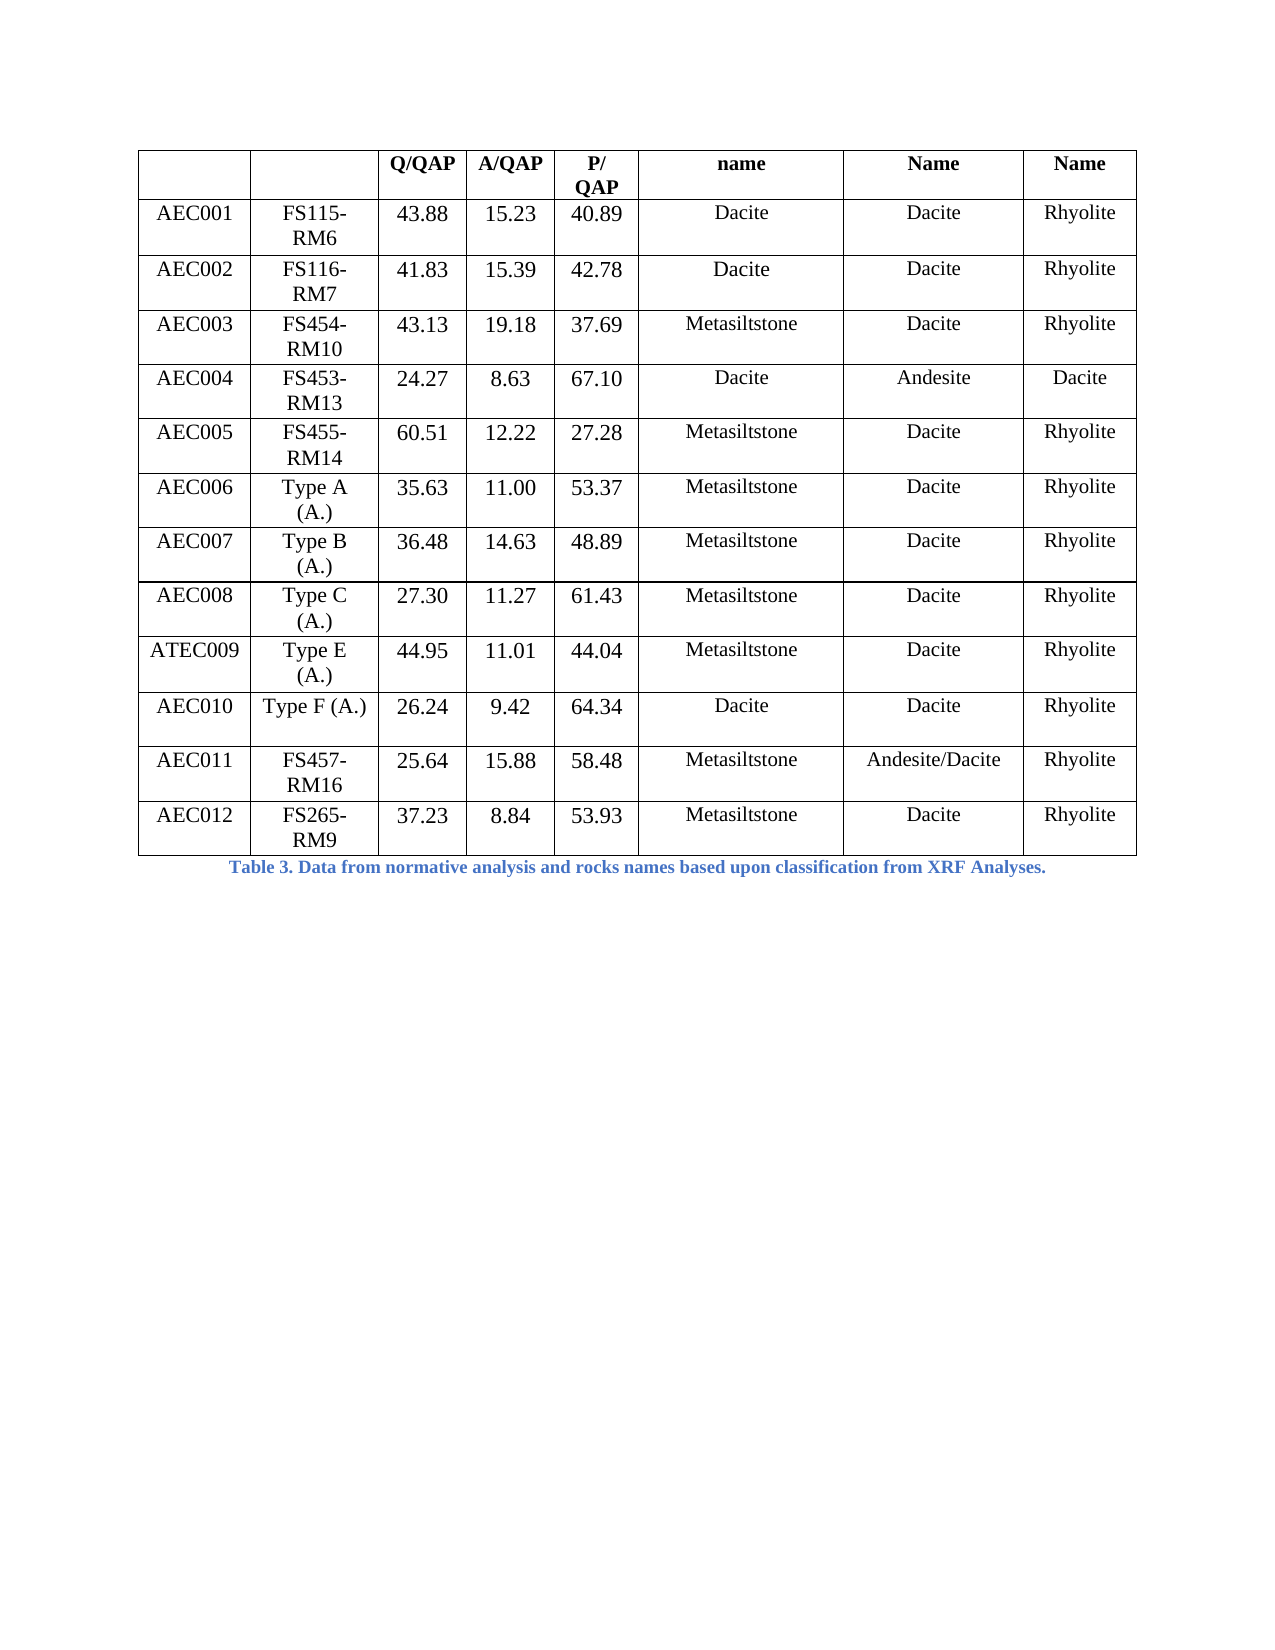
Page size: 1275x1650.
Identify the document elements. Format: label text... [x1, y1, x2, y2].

table_cell FS454-RM10 [251, 311, 378, 364]
table_cell Rhyolite [1024, 256, 1136, 309]
table_cell AEC002 [139, 256, 250, 309]
table_cell 8.84 [467, 802, 554, 855]
table_cell 11.27 [467, 583, 554, 636]
table_cell 15.88 [467, 747, 554, 801]
table_cell AEC003 [139, 311, 250, 364]
table_cell 12.22 [467, 419, 554, 473]
table_cell A/QAP [467, 151, 554, 199]
table_cell AEC012 [139, 802, 250, 855]
table_cell 35.63 [379, 474, 466, 527]
table_cell Metasiltstone [639, 419, 843, 473]
table_cell Dacite [639, 256, 843, 309]
table_cell Rhyolite [1024, 802, 1136, 855]
table_cell Dacite [844, 474, 1023, 527]
table_cell Dacite [844, 200, 1023, 255]
table_cell Dacite [844, 583, 1023, 636]
table_cell AEC010 [139, 693, 250, 746]
table_cell Type F (A.) [251, 693, 378, 746]
table_cell Metasiltstone [639, 474, 843, 527]
table_cell Rhyolite [1024, 200, 1136, 255]
table_cell Dacite [639, 693, 843, 746]
table_cell 11.00 [467, 474, 554, 527]
table_cell 24.27 [379, 365, 466, 418]
table_cell Rhyolite [1024, 474, 1136, 527]
table_cell Metasiltstone [639, 311, 843, 364]
table_cell Metasiltstone [639, 802, 843, 855]
table_cell 25.64 [379, 747, 466, 801]
table_cell 48.89 [555, 528, 638, 581]
table_cell Rhyolite [1024, 693, 1136, 746]
table_cell FS453-RM13 [251, 365, 378, 418]
table_cell 15.23 [467, 200, 554, 255]
table_cell Q/QAP [379, 151, 466, 199]
table_cell Type C (A.) [251, 583, 378, 636]
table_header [639, 151, 843, 199]
table_cell Dacite [844, 802, 1023, 855]
table_cell ATEC009 [139, 637, 250, 692]
table_cell Dacite [844, 419, 1023, 473]
table_cell 15.39 [467, 256, 554, 309]
table_cell P/QAP [555, 151, 638, 199]
table_cell Dacite [844, 256, 1023, 309]
table_cell 53.93 [555, 802, 638, 855]
table_cell Andesite/Dacite [844, 747, 1023, 801]
table_cell 58.48 [555, 747, 638, 801]
table_header IUGS Norm Name [844, 151, 1023, 199]
table_cell 64.34 [555, 693, 638, 746]
table_cell 44.95 [379, 637, 466, 692]
table_cell AEC007 [139, 528, 250, 581]
table_cell 40.89 [555, 200, 638, 255]
table_cell FS265-RM9 [251, 802, 378, 855]
table_cell AEC006 [139, 474, 250, 527]
table_cell 37.23 [379, 802, 466, 855]
table_cell FS116-RM7 [251, 256, 378, 309]
table_cell AEC004 [139, 365, 250, 418]
table_cell AEC005 [139, 419, 250, 473]
table_cell FS455-RM14 [251, 419, 378, 473]
table_cell FS457-RM16 [251, 747, 378, 801]
table_cell 11.01 [467, 637, 554, 692]
table_cell Andesite [844, 365, 1023, 418]
table_cell Rhyolite [1024, 419, 1136, 473]
table_cell Rhyolite [1024, 311, 1136, 364]
table_cell 36.48 [379, 528, 466, 581]
table_cell 53.37 [555, 474, 638, 527]
table_cell Metasiltstone [639, 583, 843, 636]
table_cell Dacite [844, 528, 1023, 581]
text Table 3. Data from normative analysis and rocks names based upon classification from XRF Analyses. [150, 856, 1125, 878]
table_cell 67.10 [555, 365, 638, 418]
table_cell 44.04 [555, 637, 638, 692]
table_cell 9.42 [467, 693, 554, 746]
table_cell Rhyolite [1024, 583, 1136, 636]
table_cell AEC001 [139, 200, 250, 255]
table_cell 26.24 [379, 693, 466, 746]
table_cell AEC008 [139, 583, 250, 636]
table_cell 14.63 [467, 528, 554, 581]
table_cell 42.78 [555, 256, 638, 309]
table_cell Rhyolite [1024, 747, 1136, 801]
table_cell Dacite [844, 637, 1023, 692]
table_cell Metasiltstone [639, 528, 843, 581]
table_cell 8.63 [467, 365, 554, 418]
table_header FS# [251, 151, 378, 199]
table_cell AEC011 [139, 747, 250, 801]
table_cell 37.69 [555, 311, 638, 364]
table_cell Type A (A.) [251, 474, 378, 527]
table_cell 60.51 [379, 419, 466, 473]
table_cell Metasiltstone [639, 637, 843, 692]
table_cell 27.30 [379, 583, 466, 636]
table_cell Rhyolite [1024, 528, 1136, 581]
table_cell 61.43 [555, 583, 638, 636]
table_cell 41.83 [379, 256, 466, 309]
table_cell 43.13 [379, 311, 466, 364]
table_cell 43.88 [379, 200, 466, 255]
table_cell Metasiltstone [639, 747, 843, 801]
table_cell 19.18 [467, 311, 554, 364]
table_cell Dacite [844, 311, 1023, 364]
table_cell Rhyolite [1024, 637, 1136, 692]
table_cell Type E (A.) [251, 637, 378, 692]
table_cell 27.28 [555, 419, 638, 473]
table_header ANID [139, 151, 250, 199]
table_cell Dacite [639, 200, 843, 255]
table_header TAS Name [1024, 151, 1136, 199]
table_cell Type B (A.) [251, 528, 378, 581]
table_cell FS115-RM6 [251, 200, 378, 255]
table_cell Dacite [1024, 365, 1136, 418]
table_cell Dacite [639, 365, 843, 418]
table_cell Dacite [844, 693, 1023, 746]
